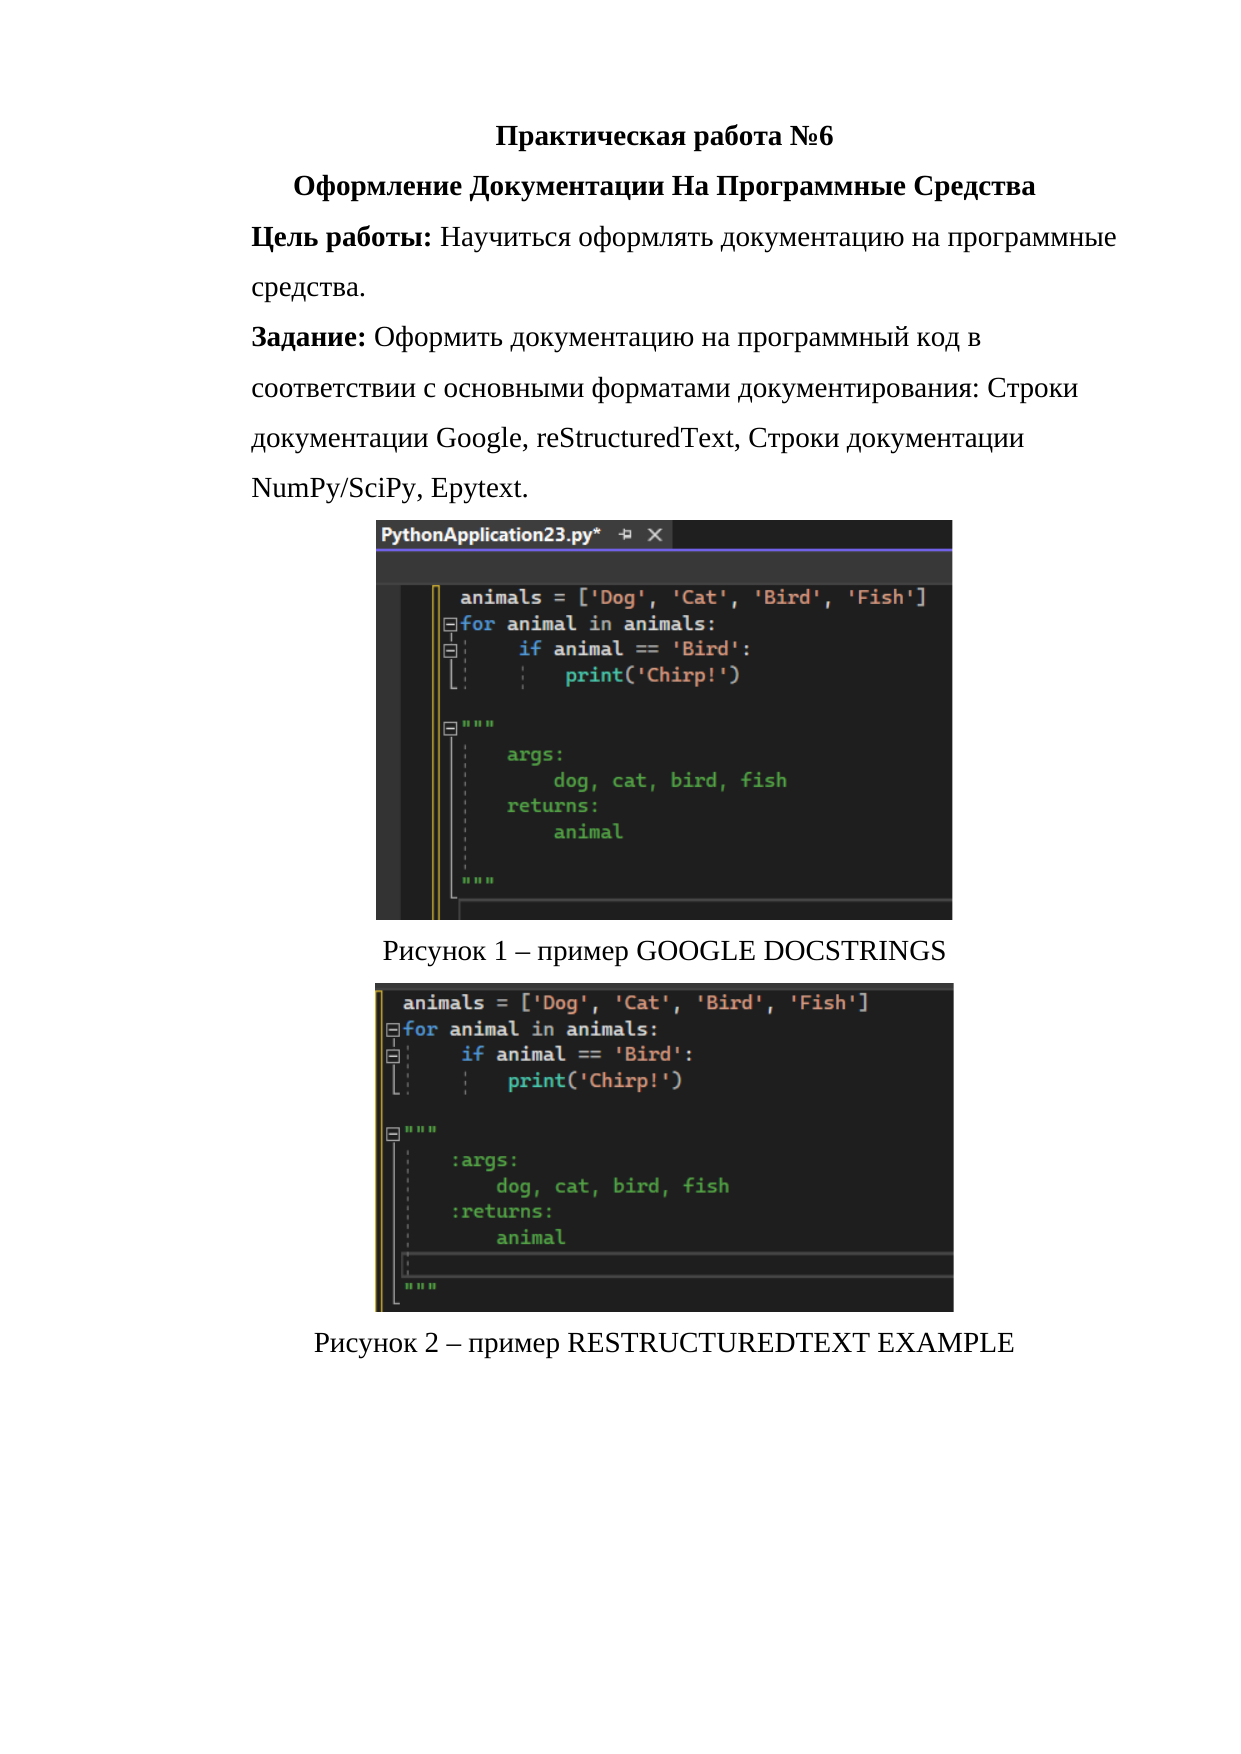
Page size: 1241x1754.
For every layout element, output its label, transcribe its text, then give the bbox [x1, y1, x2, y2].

text Рисунок 1 – пример GOOGLE DOCSTRINGS [177, 933, 1152, 967]
picture [375, 983, 954, 1312]
text Оформление Документации На Программные Средства [177, 168, 1152, 202]
picture [376, 520, 953, 920]
text Практическая работа №6 [177, 118, 1152, 152]
text Рисунок 2 – пример RESTRUCTUREDTEXT EXAMPLE [177, 1325, 1152, 1359]
text Цель работы: Научиться оформлять документацию на программные средства. [251, 219, 1152, 303]
text Задание: Оформить документацию на программный код в соответствии с основными форматами документирования: Строки документации Google, reStructuredText, Строки документации NumPy/SciPy, Epytext. [251, 319, 1152, 504]
